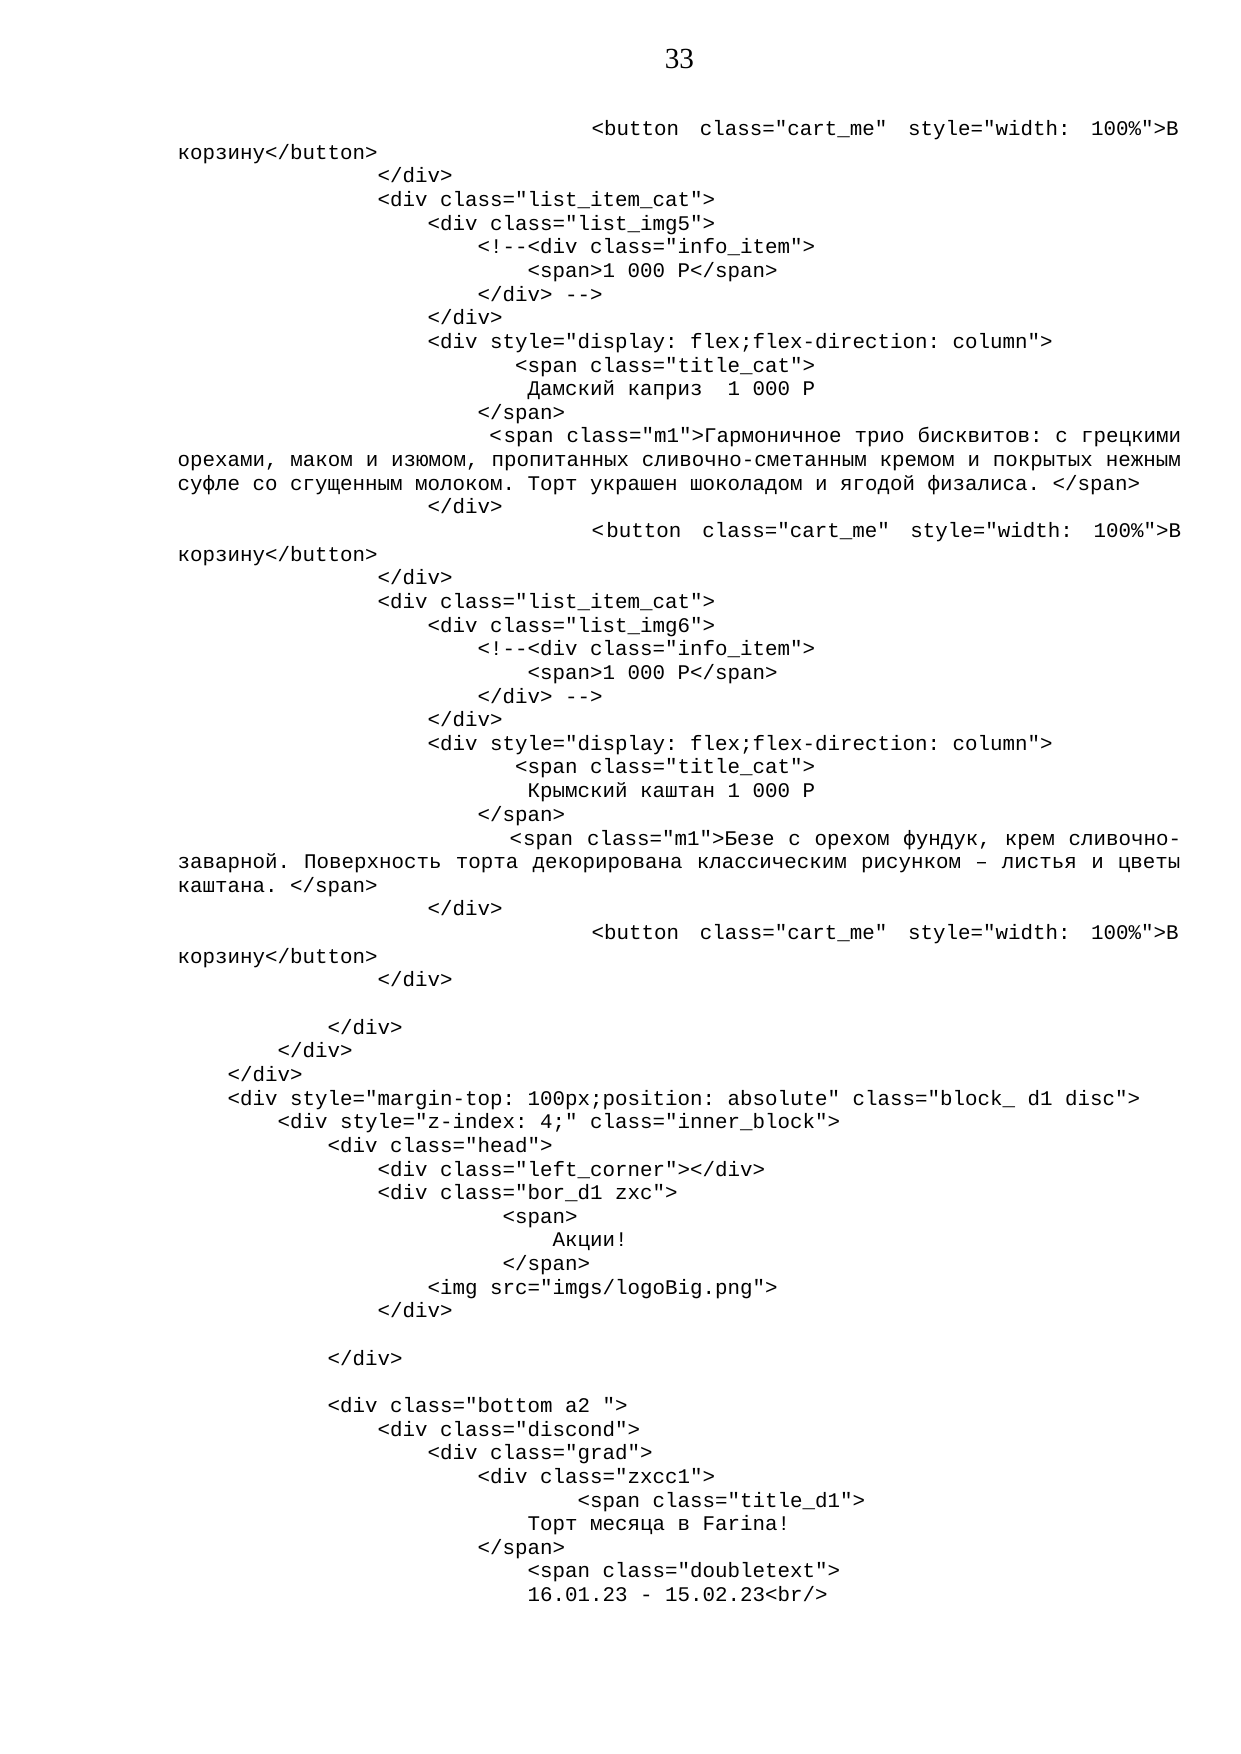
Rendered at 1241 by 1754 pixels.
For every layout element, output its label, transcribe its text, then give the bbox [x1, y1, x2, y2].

text <span class="title_cat"> [177, 354, 1181, 378]
text <span class="title_cat"> [177, 757, 1181, 780]
text </div> [177, 567, 1181, 591]
text Крымский каштан 1 000 Р [177, 780, 1181, 804]
text <span class="title_d1"> [177, 1489, 1181, 1513]
text <div class="list_img5"> [177, 213, 1181, 236]
text </span> [177, 402, 1181, 426]
text </span> [177, 1253, 1181, 1277]
text <button class="cart_me" style="width: 100%">В корзину</button> [177, 520, 1181, 567]
text <span class="doubletext"> [177, 1561, 1181, 1584]
text <div class="list_img6"> [177, 615, 1181, 638]
text <div class="grad"> [177, 1442, 1181, 1466]
text <button class="cart_me" style="width: 100%">В корзину</button> [177, 922, 1181, 969]
text <div style="display: flex;flex-direction: column"> [177, 331, 1181, 354]
text <!--<div class="info_item"> [177, 638, 1181, 662]
text Дамский каприз 1 000 Р [177, 378, 1181, 402]
text <div class="discond"> [177, 1419, 1181, 1442]
text </div> --> [177, 284, 1181, 307]
text <div class="bor_d1 zxc"> [177, 1182, 1181, 1206]
text <span class="m1">Гармоничное трио бисквитов: с грецкими орехами, маком и изюмом, пропитанных сливочно-сметанным кремом и покрытых нежным суфле со сгущенным молоком. Торт украшен шоколадом и ягодой физалиса. </span> [177, 426, 1181, 496]
text </span> [177, 1537, 1181, 1561]
text <div style="z-index: 4;" class="inner_block"> [177, 1111, 1181, 1135]
text </div> [177, 307, 1181, 331]
text </div> [177, 1300, 1181, 1324]
text </div> [177, 969, 1181, 993]
text <img src="imgs/logoBig.png"> [177, 1277, 1181, 1300]
text <div style="display: flex;flex-direction: column"> [177, 733, 1181, 757]
text Торт месяца в Farina! [177, 1513, 1181, 1537]
text <span> [177, 1206, 1181, 1229]
text 16.01.23 - 15.02.23<br/> [177, 1584, 1181, 1608]
text <div class="bottom a2 "> [177, 1395, 1181, 1419]
text <span class="m1">Безе с орехом фундук, крем сливочно-заварной. Поверхность торта декорирована классическим рисунком – листья и цветы каштана. </span> [177, 827, 1181, 898]
text <div class="left_corner"></div> [177, 1158, 1181, 1182]
text <div style="margin-top: 100px;position: absolute" class="block_ d1 disc"> [177, 1088, 1181, 1111]
text <div class="list_item_cat"> [177, 591, 1181, 615]
text <!--<div class="info_item"> [177, 236, 1181, 260]
text <span>1 000 Р</span> [177, 662, 1181, 686]
text </div> [177, 1348, 1181, 1371]
text <div class="head"> [177, 1135, 1181, 1158]
text </span> [177, 804, 1181, 827]
text Акции! [177, 1229, 1181, 1253]
text </div> [177, 1017, 1181, 1040]
text </div> --> [177, 686, 1181, 709]
text </div> [177, 1064, 1181, 1088]
text <button class="cart_me" style="width: 100%">В корзину</button> [177, 118, 1181, 165]
text </div> [177, 709, 1181, 733]
text </div> [177, 898, 1181, 922]
text </div> [177, 1040, 1181, 1064]
text <span>1 000 Р</span> [177, 260, 1181, 284]
text <div class="zxcc1"> [177, 1466, 1181, 1489]
text <div class="list_item_cat"> [177, 189, 1181, 213]
text </div> [177, 165, 1181, 189]
text </div> [177, 496, 1181, 520]
